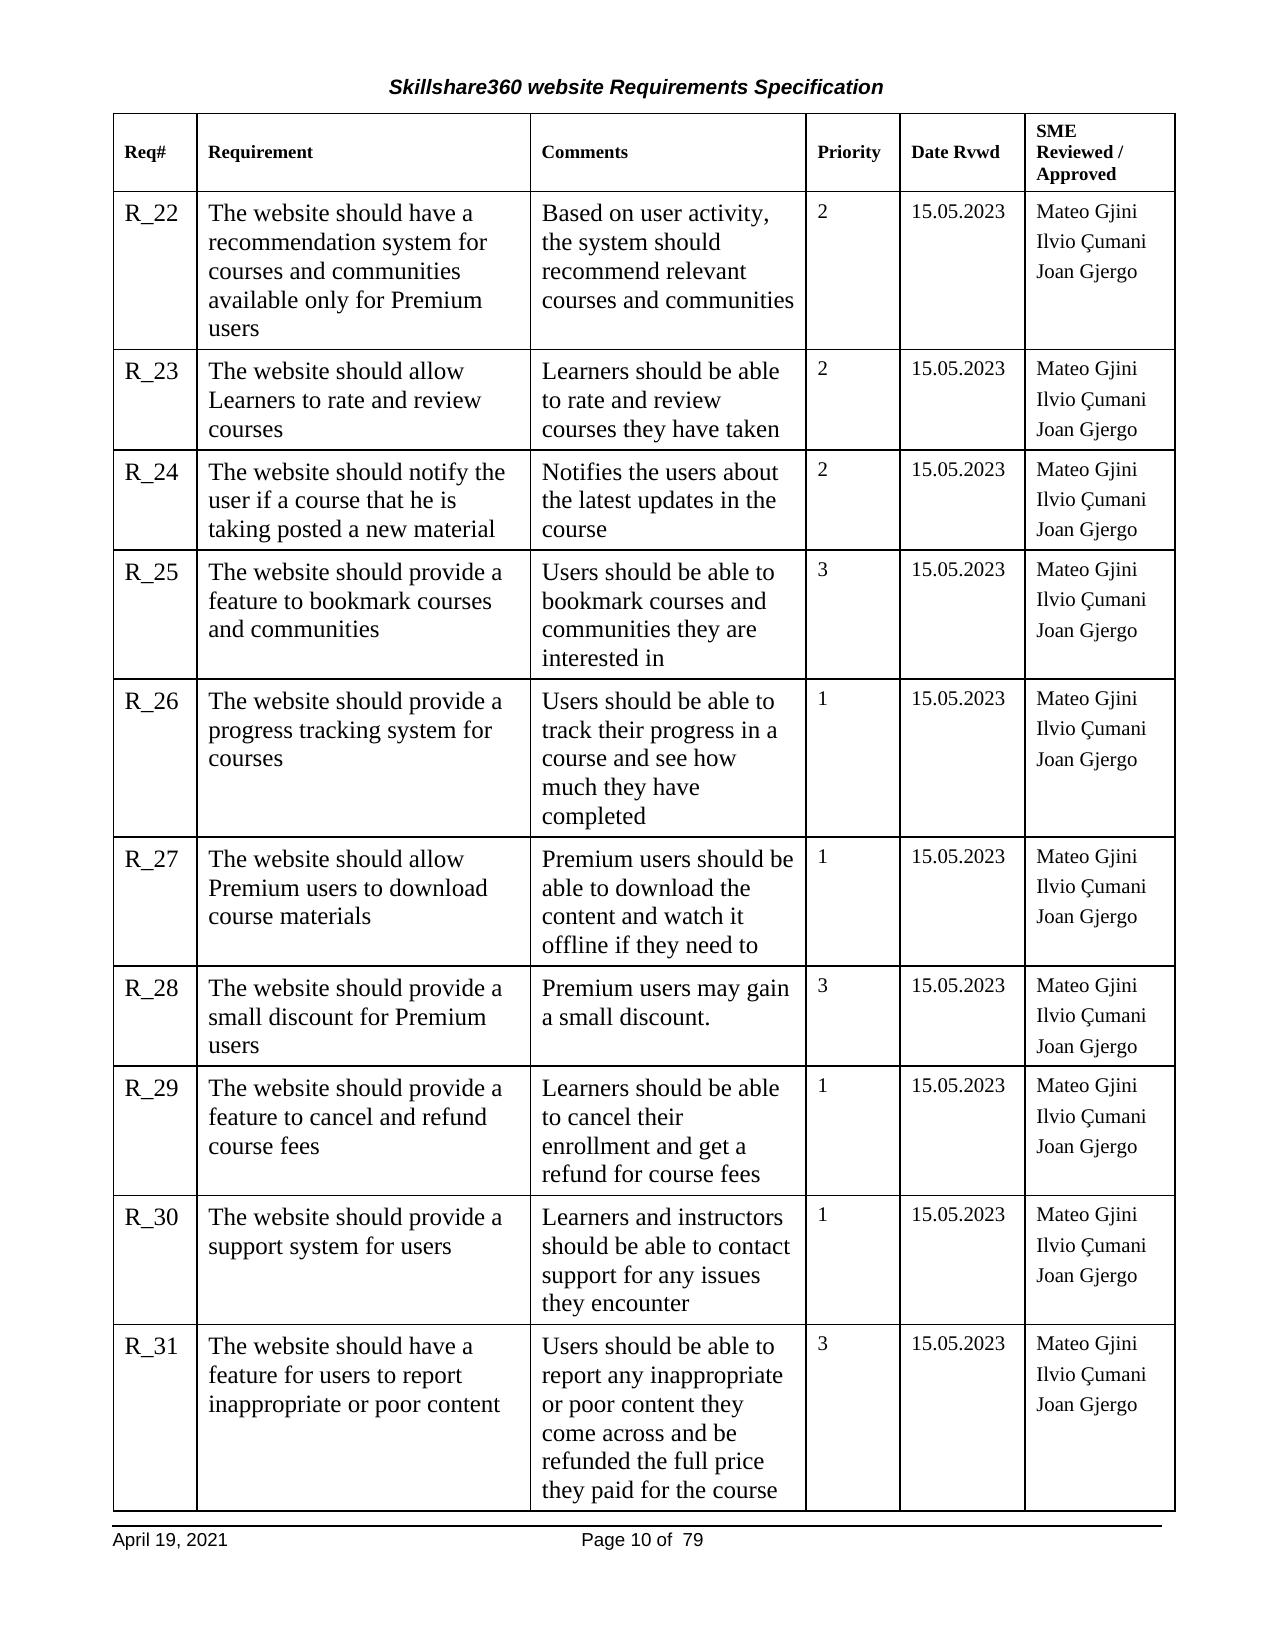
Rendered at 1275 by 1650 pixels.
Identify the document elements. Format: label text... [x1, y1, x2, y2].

table_cell Users should be able to track their progress in a course and see how much they have completed [531, 680, 805, 836]
table_cell Mateo Gjini Ilvio Çumani Joan Gjergo [1026, 1067, 1174, 1194]
table_cell 1 [807, 1067, 899, 1194]
table_cell 15.05.2023 [901, 1067, 1024, 1194]
table_cell 1 [807, 838, 899, 965]
table_cell Users should be able to bookmark courses and communities they are interested in [531, 551, 805, 678]
table_cell Users should be able to report any inappropriate or poor content they come across and be refunded the full price they paid for the course [531, 1325, 805, 1510]
table_cell The website should have a recommendation system for courses and communities available only for Premium users [198, 192, 530, 348]
table_header Comments [531, 114, 805, 191]
table_cell Mateo Gjini Ilvio Çumani Joan Gjergo [1026, 967, 1174, 1065]
table_header Priority [807, 114, 899, 191]
table_cell R_31 [114, 1325, 196, 1510]
table_cell The website should allow Learners to rate and review courses [198, 350, 530, 449]
table_cell The website should have a feature for users to report inappropriate or poor content [198, 1325, 530, 1510]
table_cell The website should provide a small discount for Premium users [198, 967, 530, 1065]
table_header Date Rvwd [901, 114, 1024, 191]
table_cell Learners should be able to cancel their enrollment and get a refund for course fees [531, 1067, 805, 1194]
table_cell Learners should be able to rate and review courses they have taken [531, 350, 805, 449]
table_cell Mateo Gjini Ilvio Çumani Joan Gjergo [1026, 1325, 1174, 1510]
table_cell Mateo Gjini Ilvio Çumani Joan Gjergo [1026, 1196, 1174, 1323]
table_header Requirement [198, 114, 530, 191]
table_cell 15.05.2023 [901, 967, 1024, 1065]
table_cell The website should allow Premium users to download course materials [198, 838, 530, 965]
table_cell R_26 [114, 680, 196, 836]
table_cell 15.05.2023 [901, 1325, 1024, 1510]
table_cell Premium users may gain a small discount. [531, 967, 805, 1065]
table_cell Mateo Gjini Ilvio Çumani Joan Gjergo [1026, 350, 1174, 449]
table_cell R_27 [114, 838, 196, 965]
table_cell 3 [807, 967, 899, 1065]
table_cell 3 [807, 551, 899, 678]
table_cell 2 [807, 192, 899, 348]
table_header Req# [114, 114, 196, 191]
table_cell Mateo Gjini Ilvio Çumani Joan Gjergo [1026, 551, 1174, 678]
table_cell 3 [807, 1325, 899, 1510]
table_cell R_28 [114, 967, 196, 1065]
table_cell 15.05.2023 [901, 838, 1024, 965]
table_cell R_24 [114, 451, 196, 549]
table_cell 15.05.2023 [901, 1196, 1024, 1323]
table_cell R_22 [114, 192, 196, 348]
table_cell 15.05.2023 [901, 192, 1024, 348]
table_cell The website should provide a feature to bookmark courses and communities [198, 551, 530, 678]
table_cell Based on user activity, the system should recommend relevant courses and communities [531, 192, 805, 348]
table_cell 15.05.2023 [901, 680, 1024, 836]
table_header SME Reviewed / Approved [1026, 114, 1174, 191]
table_cell The website should provide a progress tracking system for courses [198, 680, 530, 836]
table_cell 1 [807, 1196, 899, 1323]
table_cell Learners and instructors should be able to contact support for any issues they encounter [531, 1196, 805, 1323]
table_cell Mateo Gjini Ilvio Çumani Joan Gjergo [1026, 680, 1174, 836]
table_cell 2 [807, 451, 899, 549]
table_cell R_23 [114, 350, 196, 449]
table_cell Premium users should be able to download the content and watch it offline if they need to [531, 838, 805, 965]
table_cell R_25 [114, 551, 196, 678]
table_cell 15.05.2023 [901, 350, 1024, 449]
table_cell Notifies the users about the latest updates in the course [531, 451, 805, 549]
table_cell Mateo Gjini Ilvio Çumani Joan Gjergo [1026, 838, 1174, 965]
table_cell Mateo Gjini Ilvio Çumani Joan Gjergo [1026, 451, 1174, 549]
table_cell 15.05.2023 [901, 451, 1024, 549]
table_cell Mateo Gjini Ilvio Çumani Joan Gjergo [1026, 192, 1174, 348]
table_cell The website should provide a support system for users [198, 1196, 530, 1323]
table_cell The website should notify the user if a course that he is taking posted a new material [198, 451, 530, 549]
table_cell 15.05.2023 [901, 551, 1024, 678]
table_cell R_29 [114, 1067, 196, 1194]
table_cell R_30 [114, 1196, 196, 1323]
table_cell 2 [807, 350, 899, 449]
table_cell The website should provide a feature to cancel and refund course fees [198, 1067, 530, 1194]
table_cell 1 [807, 680, 899, 836]
